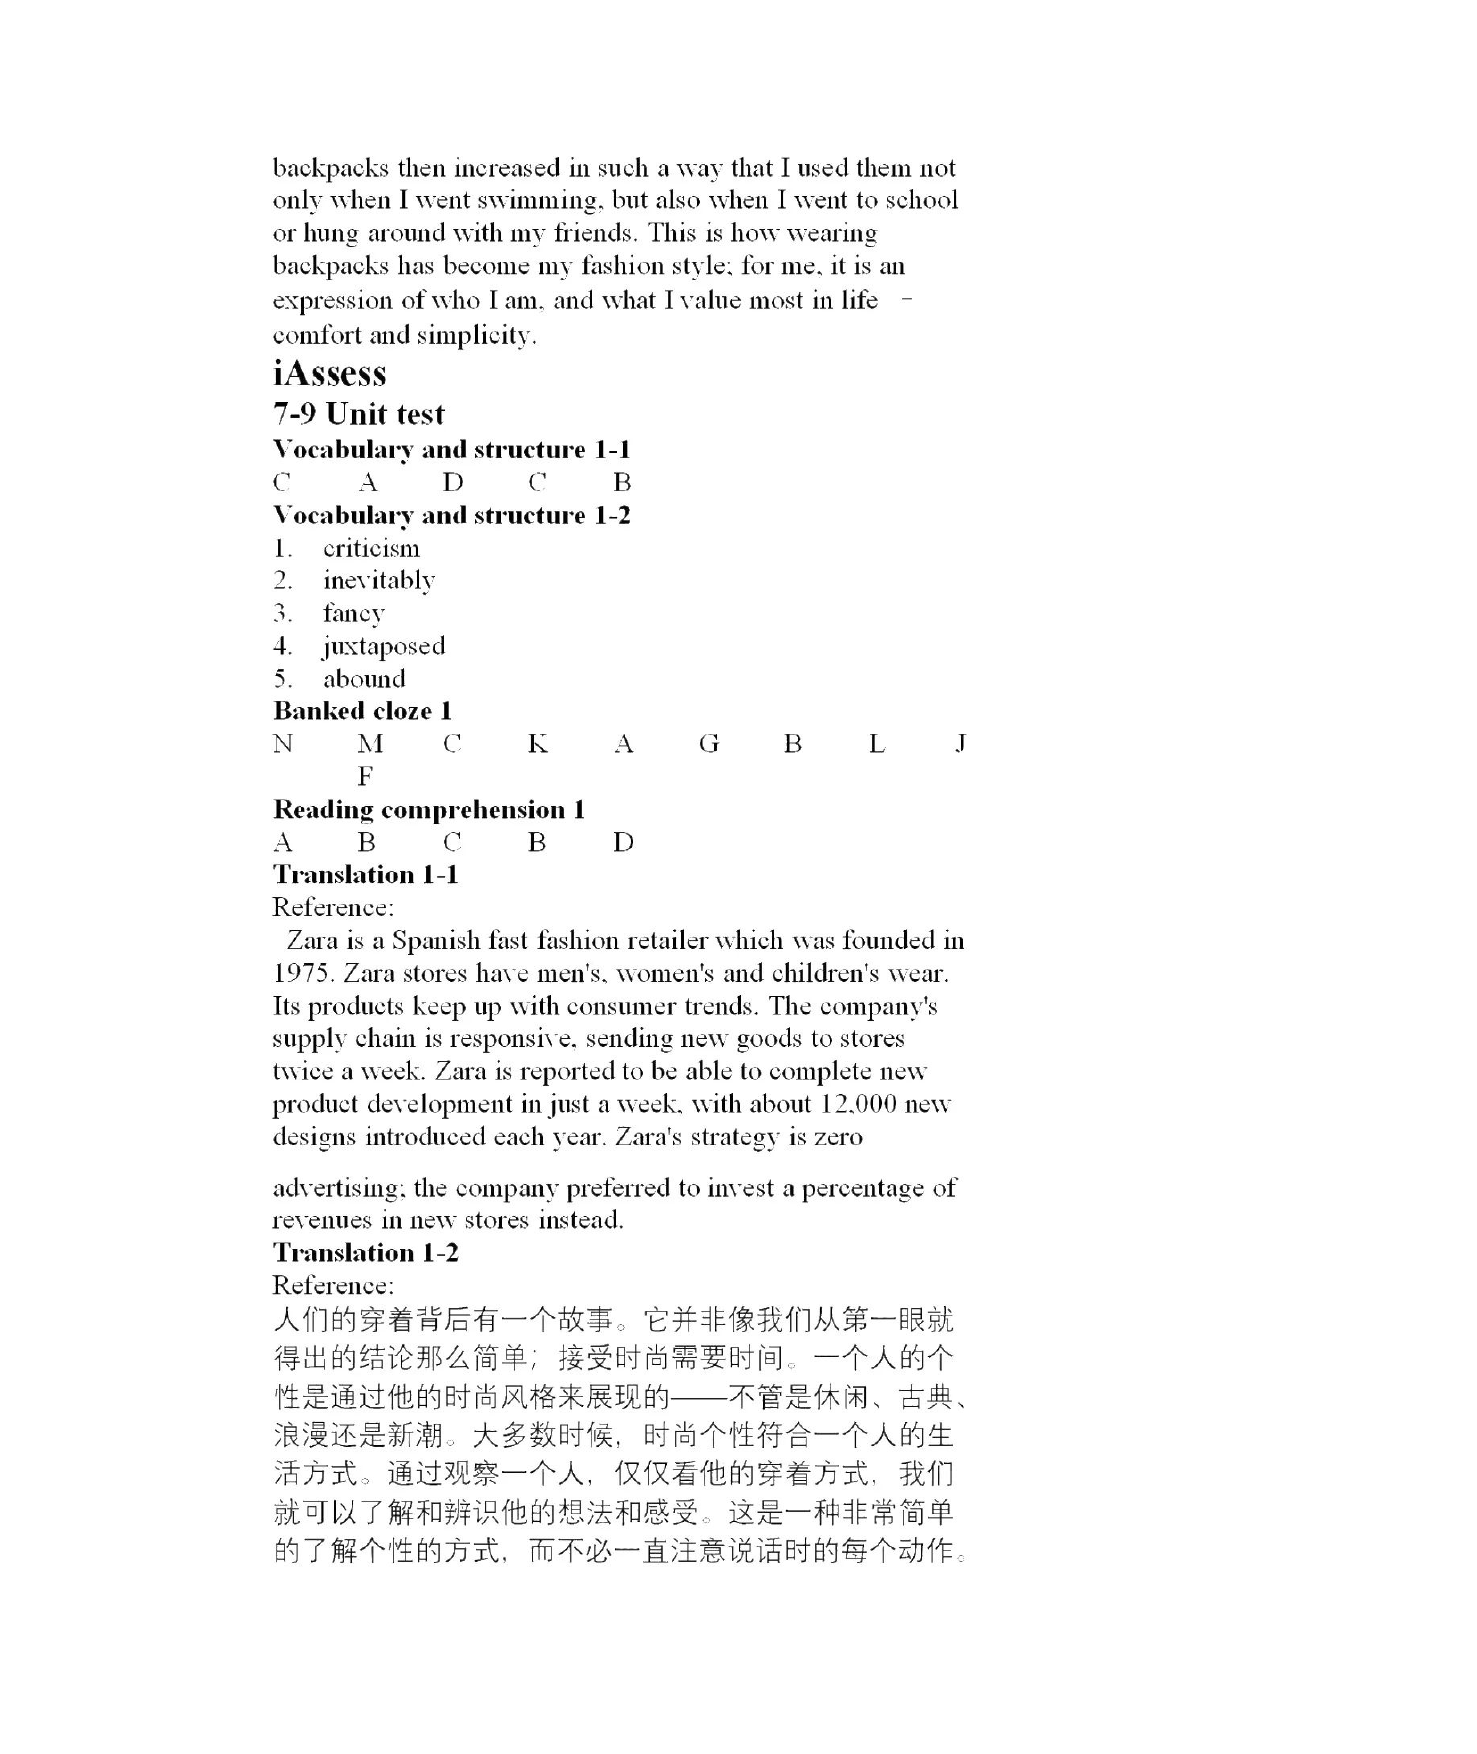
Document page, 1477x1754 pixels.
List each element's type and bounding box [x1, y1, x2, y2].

picture [187, 150, 1053, 1165]
picture [187, 1169, 1053, 1583]
